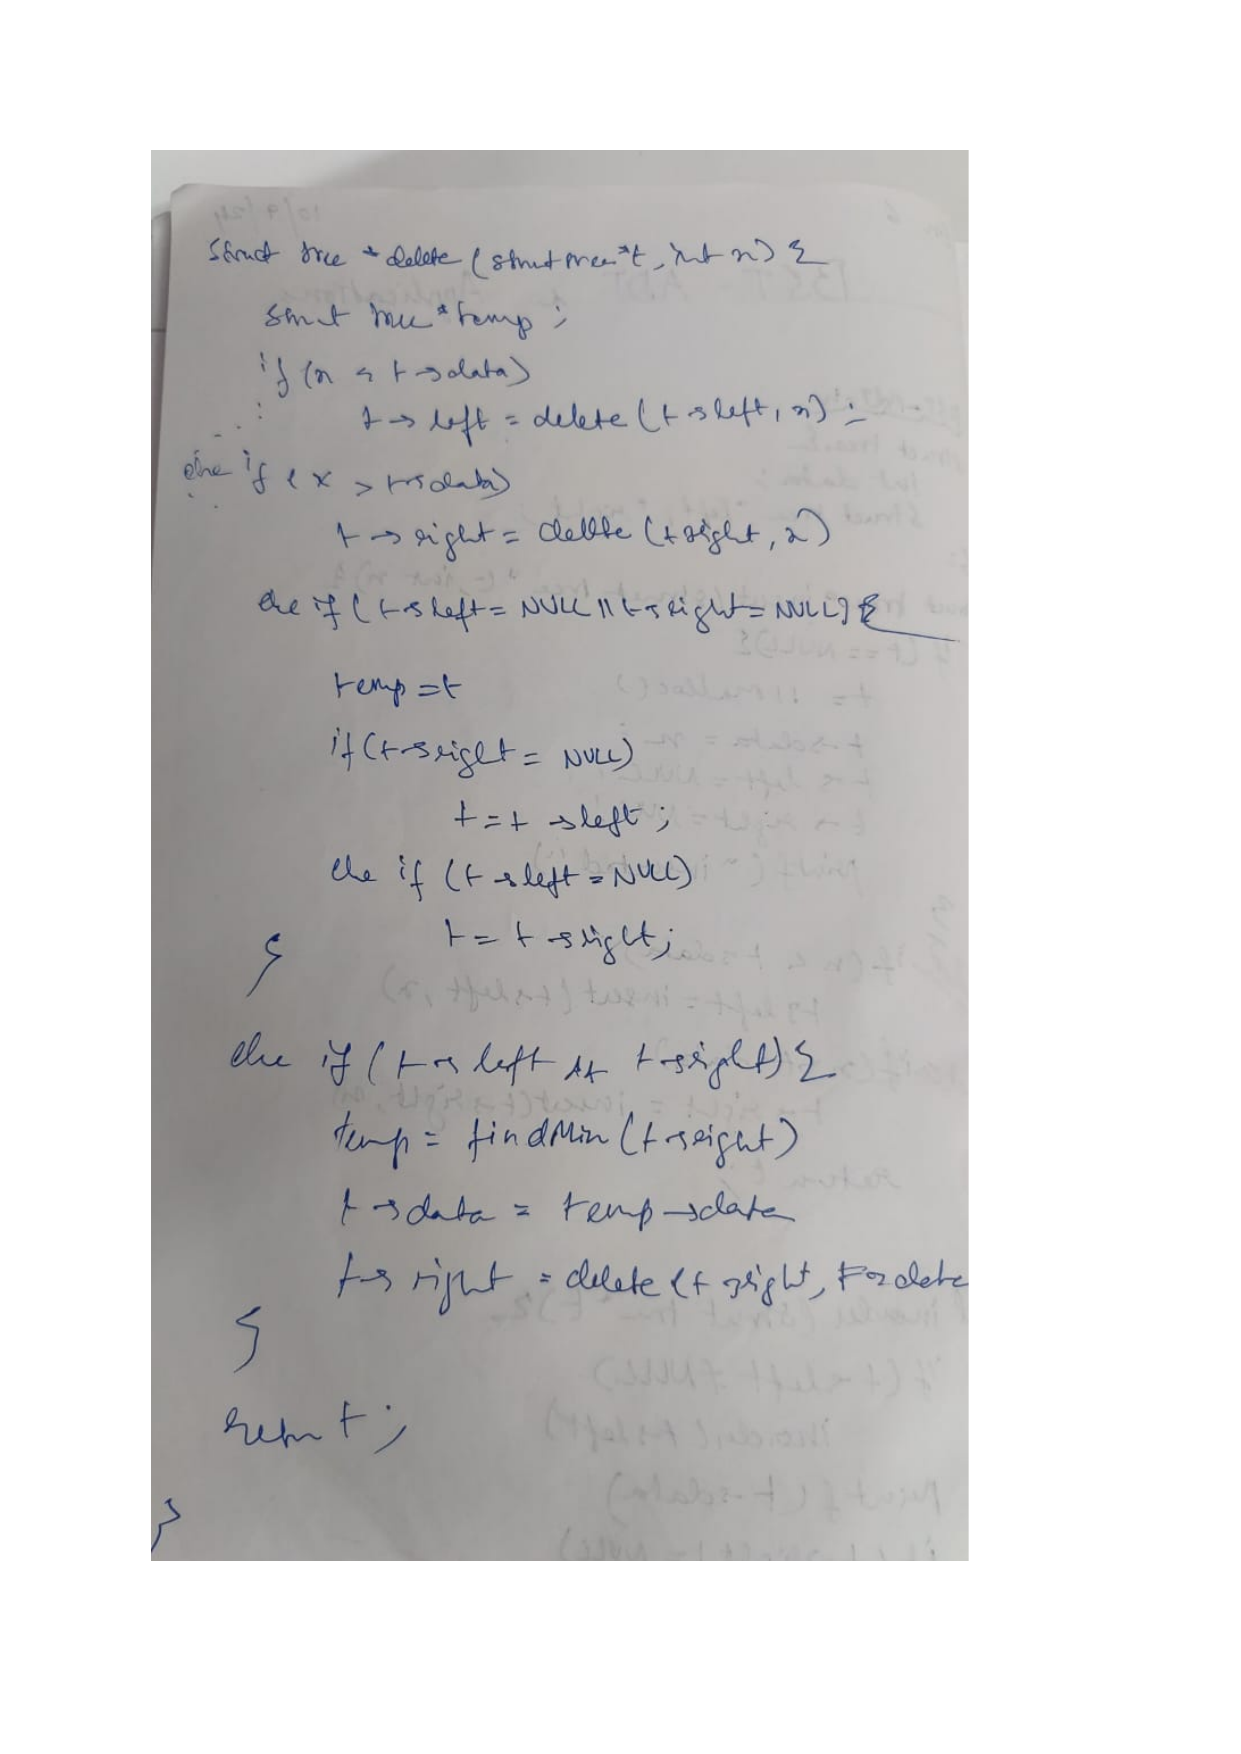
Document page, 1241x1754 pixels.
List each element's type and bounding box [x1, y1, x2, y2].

picture [151, 150, 969, 1561]
